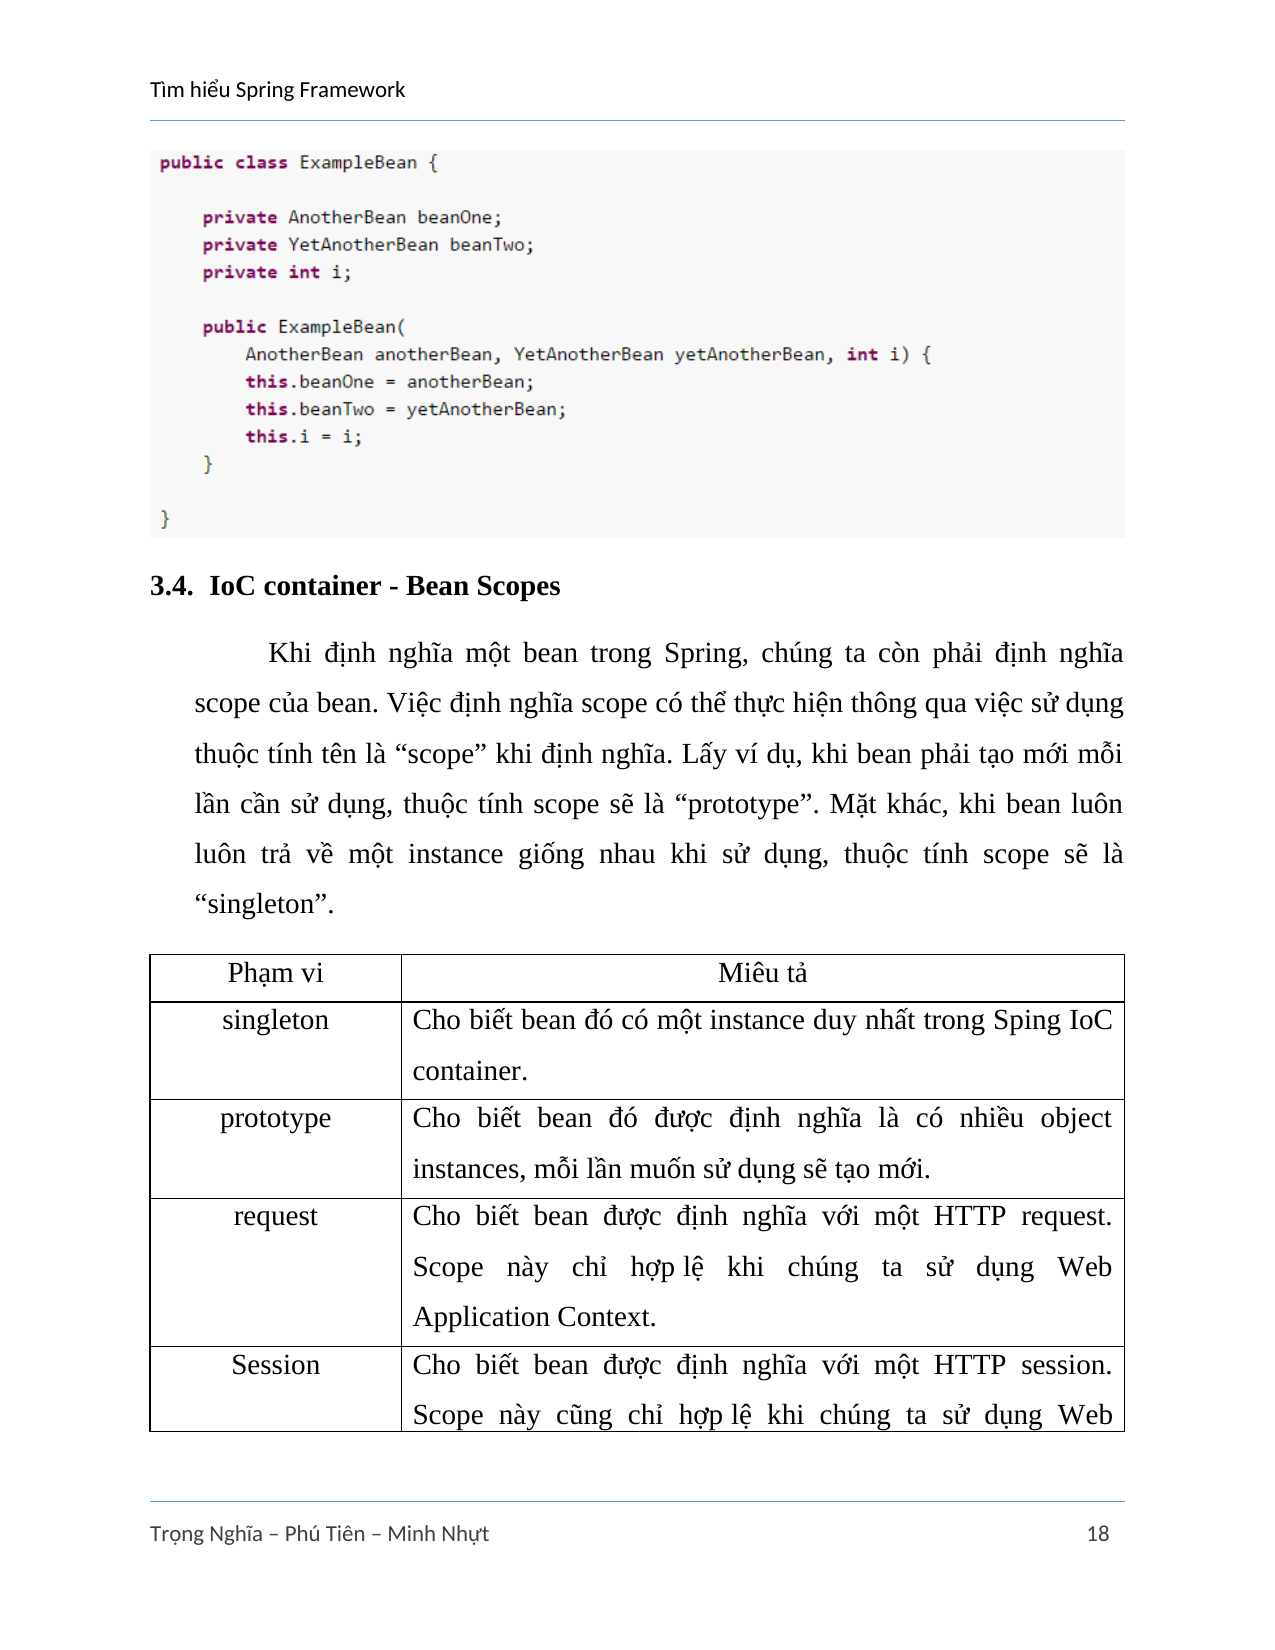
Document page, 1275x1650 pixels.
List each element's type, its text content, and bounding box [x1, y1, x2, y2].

table_cell Cho biết bean được định nghĩa với một HTTP request. Scope này chỉ hợp lệ khi chúng ta sử dụng Web Application Context. [402, 1199, 1124, 1346]
picture [150, 150, 1125, 538]
list IoC container - Bean Scopes [150, 568, 1125, 602]
text Khi định nghĩa một bean trong Spring, chúng ta còn phải định nghĩa scope của bean. Việc định nghĩa scope có thể thực hiện thông qua việc sử dụng thuộc tính tên là “scope” khi định nghĩa. Lấy ví dụ, khi bean phải tạo mới mỗi lần cần sử dụng, thuộc tính scope sẽ là “prototype”. Mặt khác, khi bean luôn luôn trả về một instance giống nhau khi sử dụng, thuộc tính scope sẽ là “singleton”. [194, 635, 1125, 920]
table_header Phạm vi [151, 955, 401, 1001]
table_cell singleton [151, 1003, 401, 1099]
table_cell prototype [151, 1100, 401, 1197]
table_cell Cho biết bean đó có một instance duy nhất trong Sping IoC container. [402, 1003, 1124, 1099]
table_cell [402, 1347, 1124, 1431]
table_header Miêu tả [402, 955, 1124, 1001]
table_cell request [151, 1199, 401, 1346]
table_cell Cho biết bean đó được định nghĩa là có nhiều object instances, mỗi lần muốn sử dụng sẽ tạo mới. [402, 1100, 1124, 1197]
table_cell Session [151, 1347, 401, 1431]
